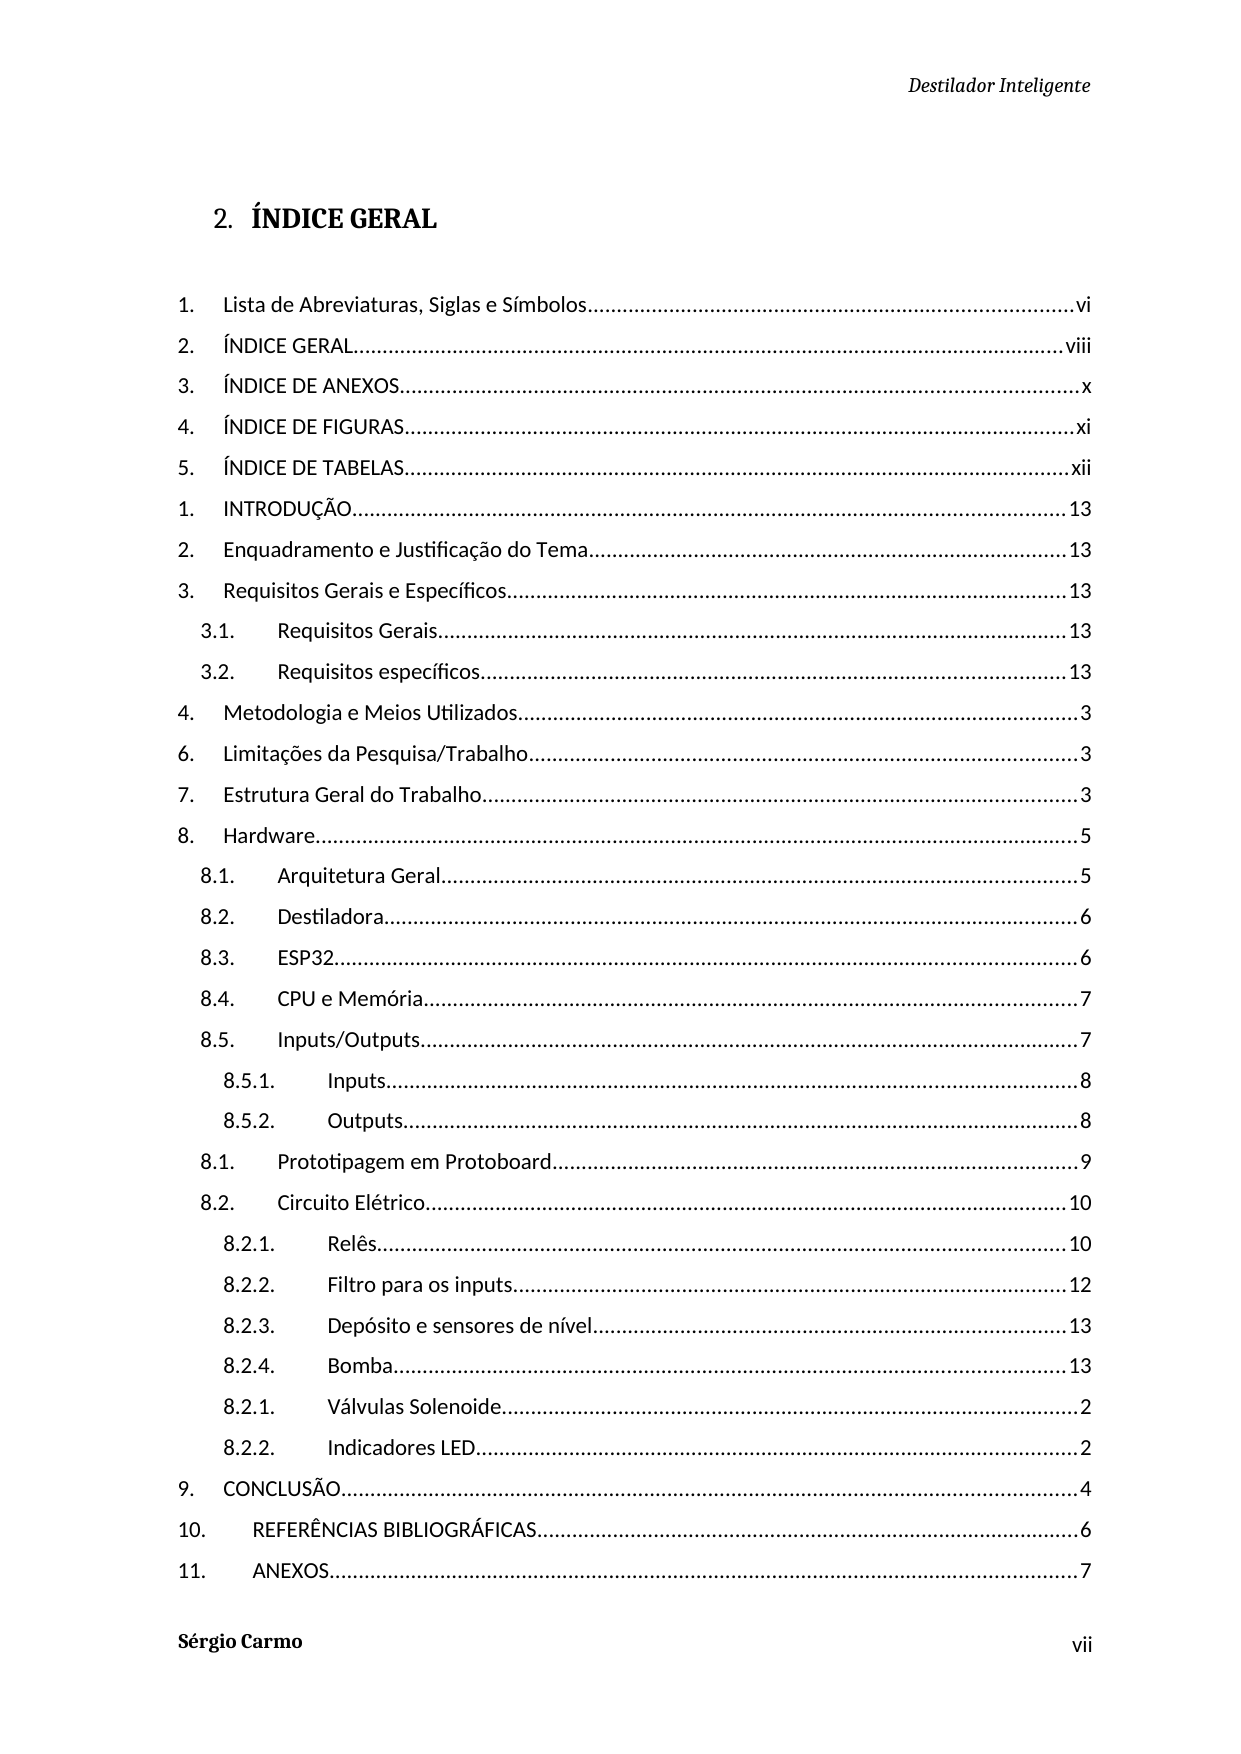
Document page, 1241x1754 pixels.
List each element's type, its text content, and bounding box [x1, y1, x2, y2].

text ÍNDICE GERAL [213, 202, 1092, 236]
